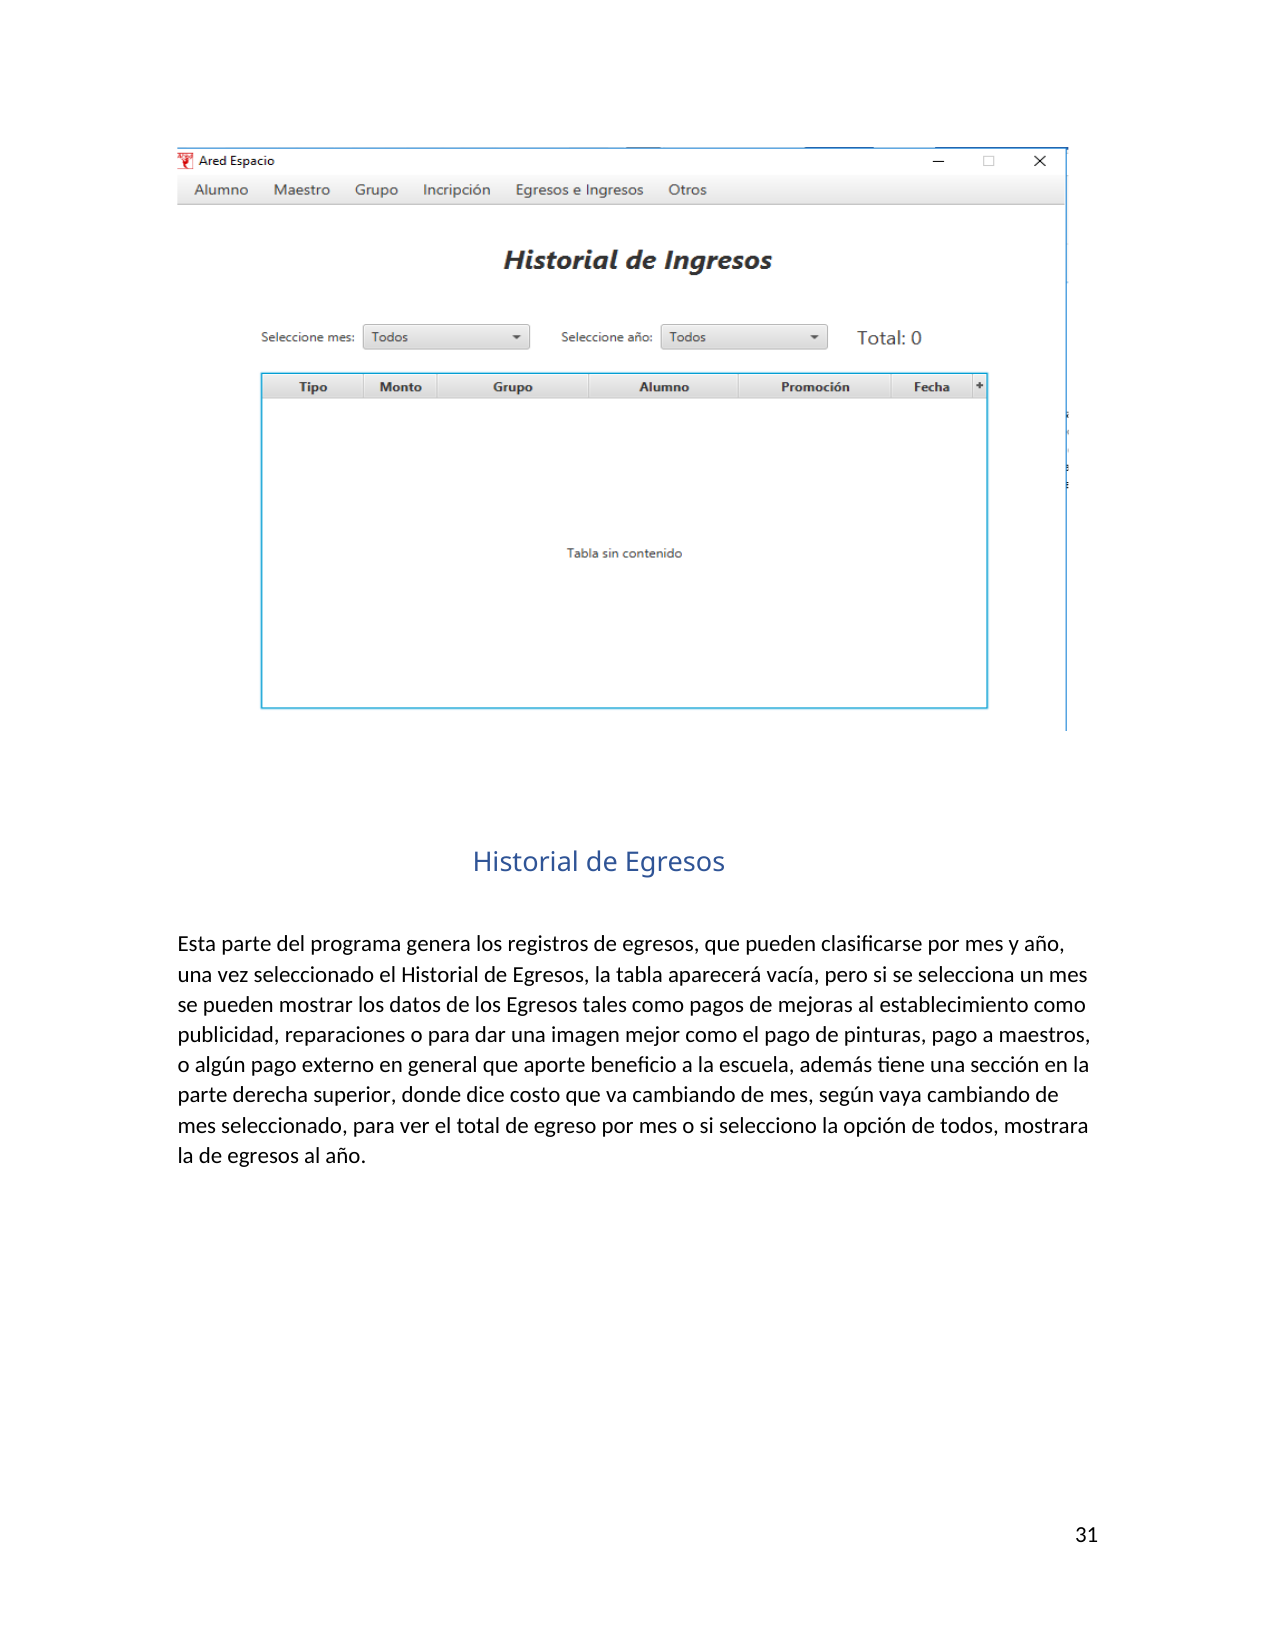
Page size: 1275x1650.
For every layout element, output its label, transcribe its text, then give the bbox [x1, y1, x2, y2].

picture [177, 147, 1069, 731]
subtitle Historial de Egresos [177, 843, 1098, 880]
text Esta parte del programa genera los registros de egresos, que pueden clasificarse por mes y año, una vez seleccionado el Historial de Egresos, la tabla aparecerá vacía, pero si se selecciona un mes se pueden mostrar los datos de los Egresos tales como pagos de mejoras al establecimiento como publicidad, reparaciones o para dar una imagen mejor como el pago de pinturas, pago a maestros, o algún pago externo en general que aporte beneficio a la escuela, además tiene una sección en la parte derecha superior, donde dice costo que va cambiando de mes, según vaya cambiando de mes seleccionado, para ver el total de egreso por mes o si selecciono la opción de todos, mostrara la de egresos al año. [177, 929, 1098, 1169]
